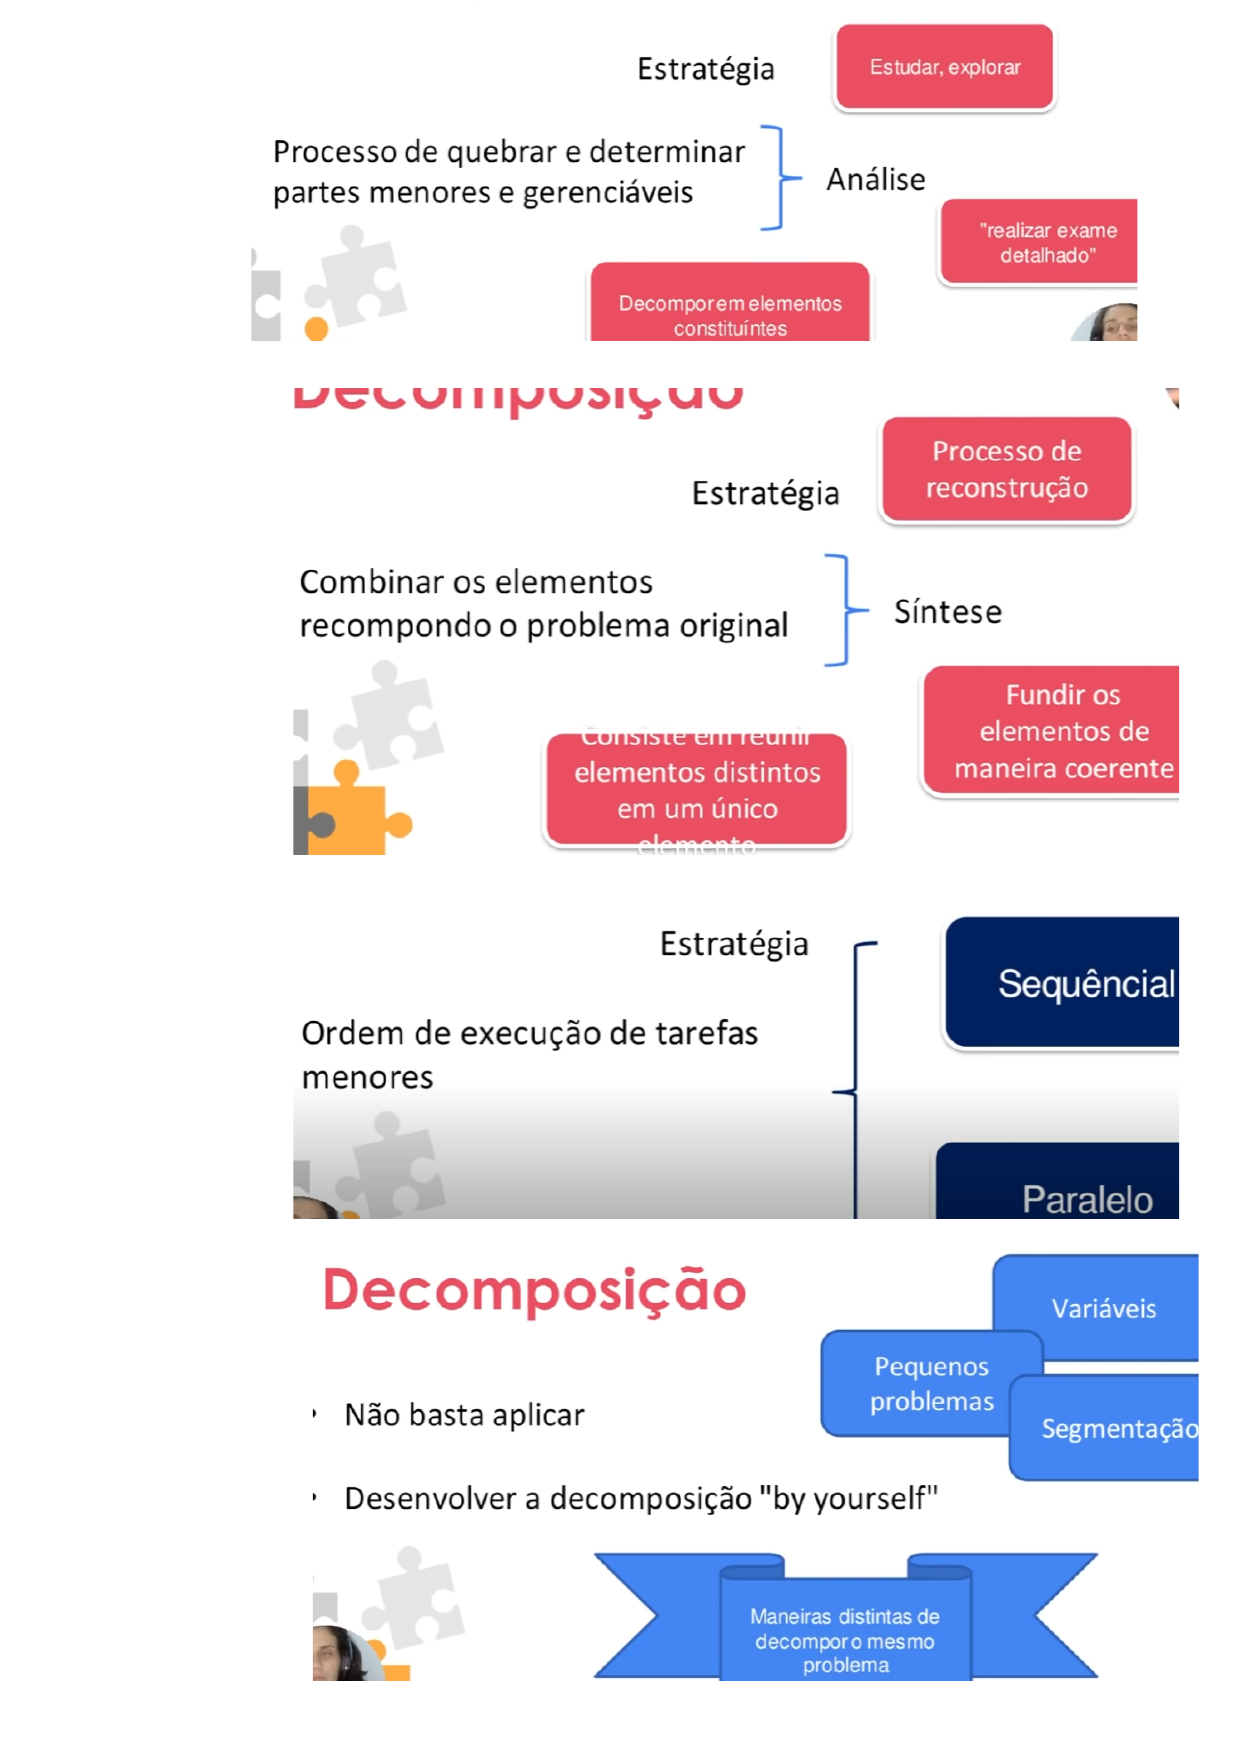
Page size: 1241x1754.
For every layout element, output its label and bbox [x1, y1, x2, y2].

picture [293, 896, 1180, 1219]
picture [312, 1227, 1199, 1681]
picture [293, 388, 1180, 855]
picture [251, 3, 1138, 341]
